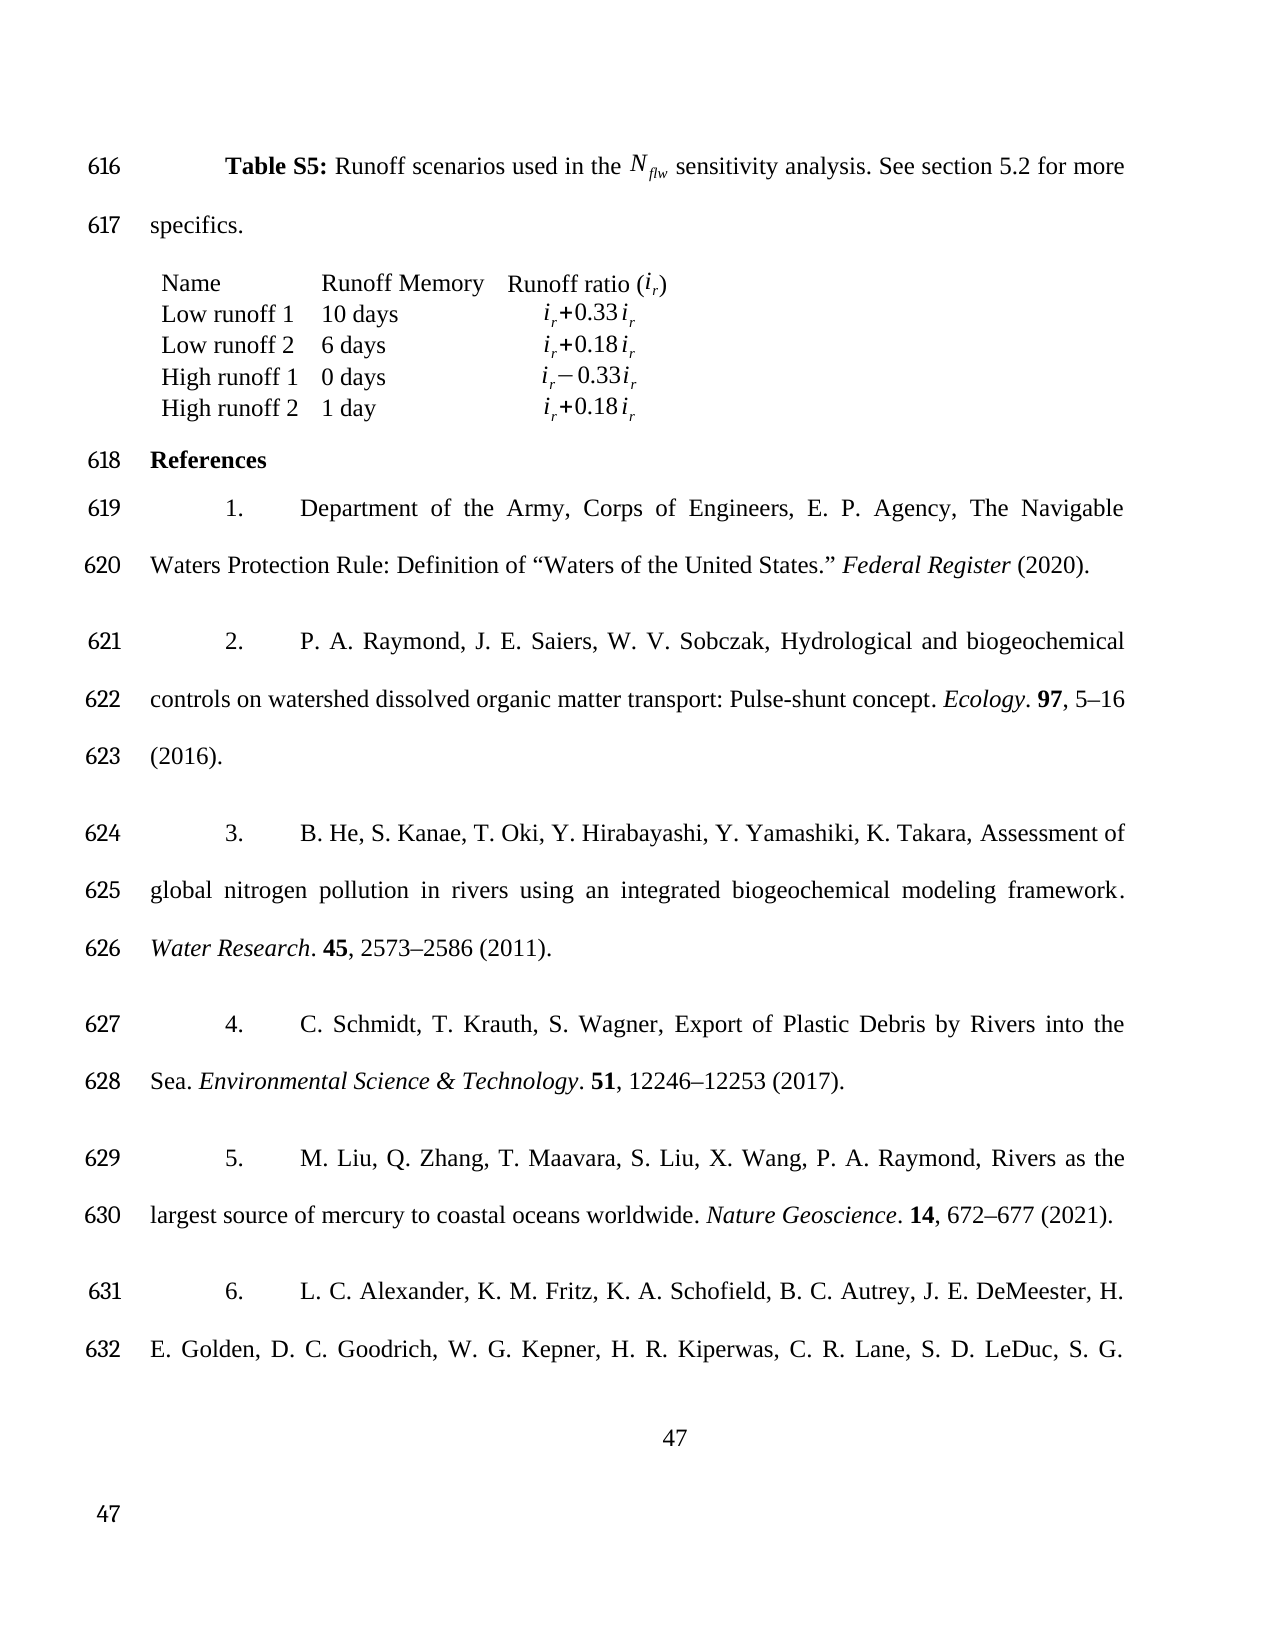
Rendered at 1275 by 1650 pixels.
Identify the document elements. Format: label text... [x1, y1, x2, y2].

table_header Name [150, 268, 310, 299]
table_header Runoff Memory [310, 268, 496, 299]
text 1. Department of the Army, Corps of Engineers, E. P. Agency, The Navigable Waters Protection Rule: Definition of “Waters of the United States.” Federal Register (2020). [150, 493, 1125, 579]
table_cell High runoff 1 [150, 362, 310, 393]
text 5. M. Liu, Q. Zhang, T. Maavara, S. Liu, X. Wang, P. A. Raymond, Rivers as the largest source of mercury to coastal oceans worldwide. Nature Geoscience. 14, 672–677 (2021). [150, 1143, 1125, 1229]
table_cell [496, 362, 683, 393]
table_cell 0 days [310, 362, 496, 393]
subtitle References [150, 445, 1125, 474]
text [150, 1276, 1125, 1363]
text 3. B. He, S. Kanae, T. Oki, Y. Hirabayashi, Y. Yamashiki, K. Takara, Assessment of global nitrogen pollution in rivers using an integrated biogeochemical modeling framework. Water Research. 45, 2573–2586 (2011). [150, 818, 1125, 961]
table_cell [496, 299, 683, 330]
table_header Runoff ratio () [496, 268, 683, 299]
table_cell [496, 393, 683, 424]
text 2. P. A. Raymond, J. E. Saiers, W. V. Sobczak, Hydrological and biogeochemical controls on watershed dissolved organic matter transport: Pulse-shunt concept. Ecology. 97, 5–16 (2016). [150, 626, 1125, 770]
table_cell [496, 330, 683, 362]
table_cell Low runoff 2 [150, 330, 310, 362]
table_cell 10 days [310, 299, 496, 330]
table_cell Low runoff 1 [150, 299, 310, 330]
table_cell High runoff 2 [150, 393, 310, 424]
text 4. C. Schmidt, T. Krauth, S. Wagner, Export of Plastic Debris by Rivers into the Sea. Environmental Science & Technology. 51, 12246–12253 (2017). [150, 1009, 1125, 1095]
table_cell 6 days [310, 330, 496, 362]
table_cell 1 day [310, 393, 496, 424]
text Table S5: Runoff scenarios used in the sensitivity analysis. See section 5.2 for more specifics. [150, 150, 1125, 239]
